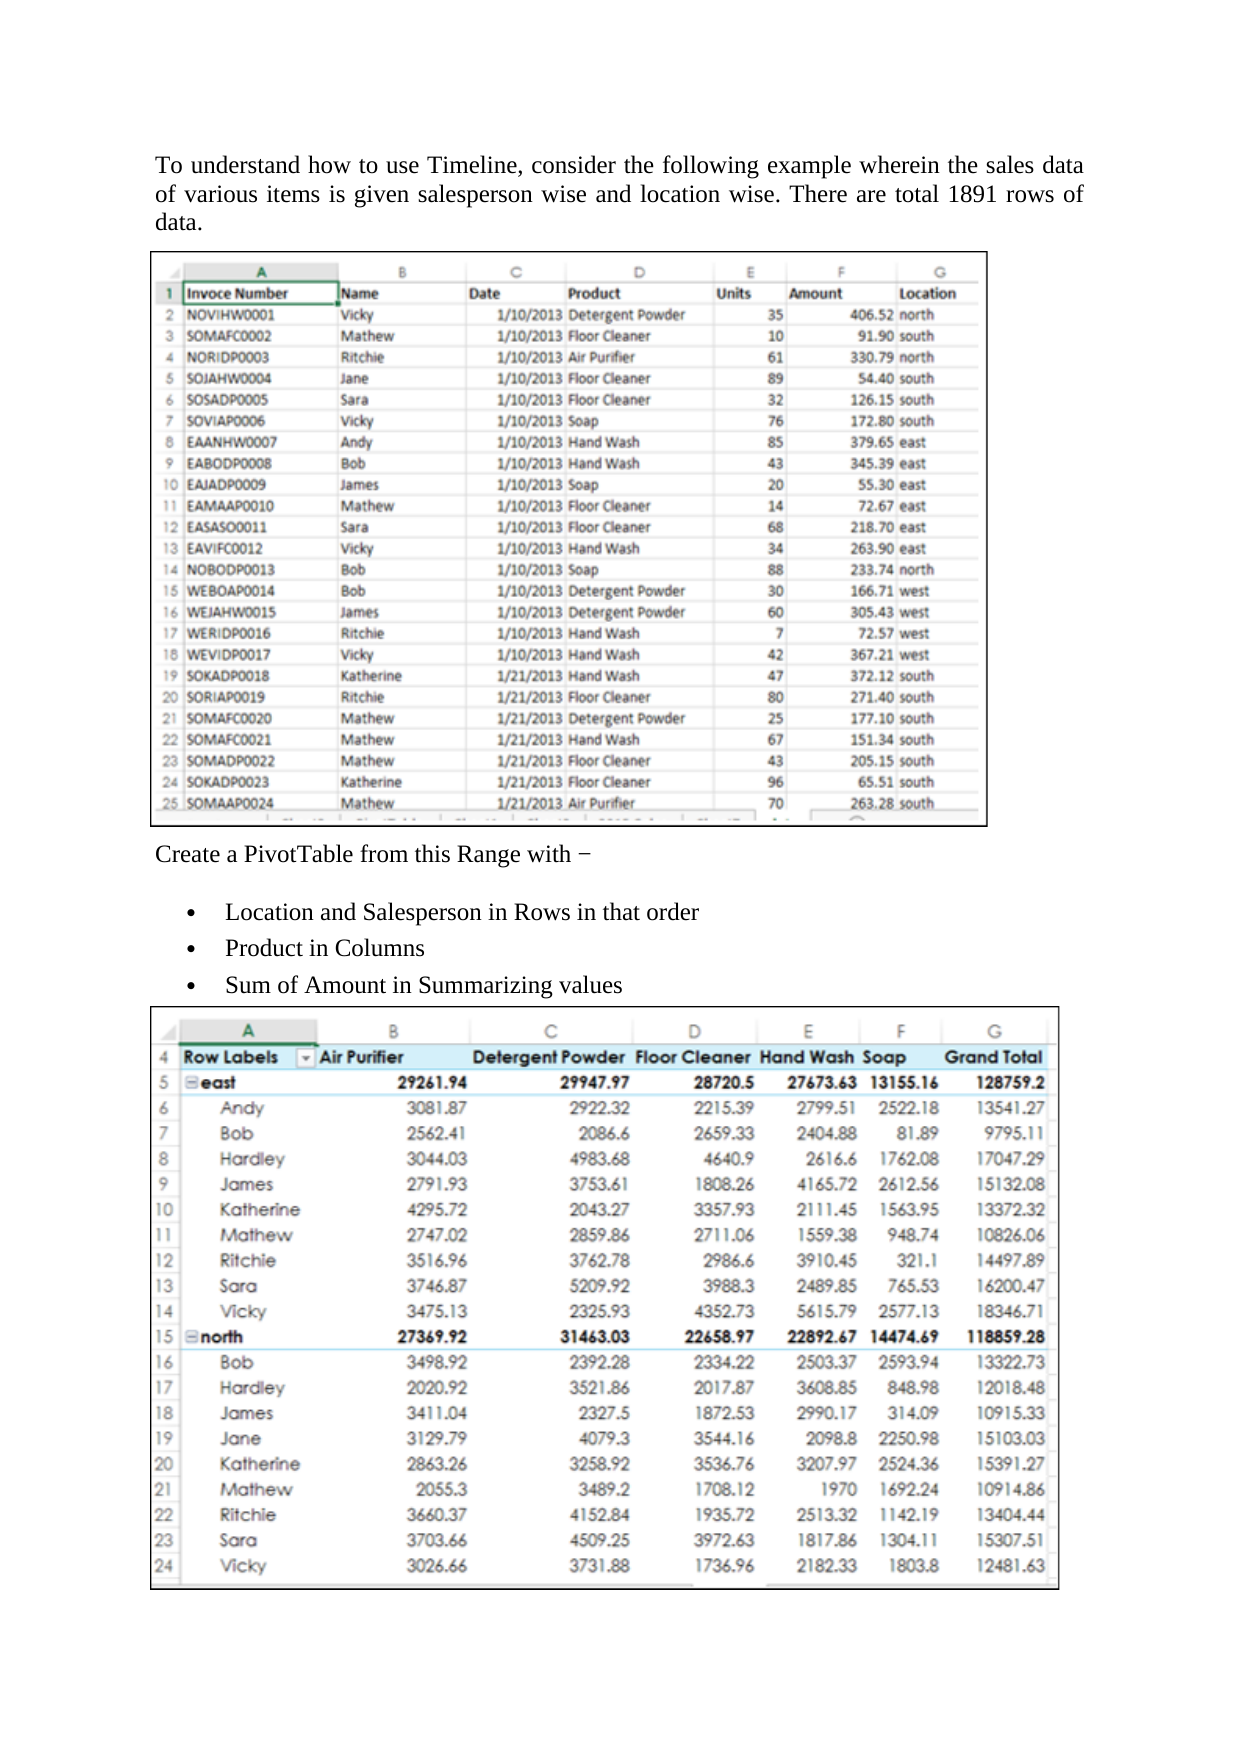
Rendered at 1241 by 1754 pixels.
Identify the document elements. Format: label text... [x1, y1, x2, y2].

list Sum of Amount in Summarizing values [187, 970, 1090, 998]
text Create a PivotTable from this Range with − [155, 839, 1085, 867]
picture [150, 1006, 1060, 1590]
list Location and Salesperson in Rows in that order [187, 897, 1090, 925]
picture [150, 251, 988, 827]
text To understand how to use Timeline, consider the following example wherein the sales data of various items is given salesperson wise and location wise. There are total 1891 rows of data. [155, 150, 1085, 236]
list Product in Columns [187, 933, 1090, 962]
